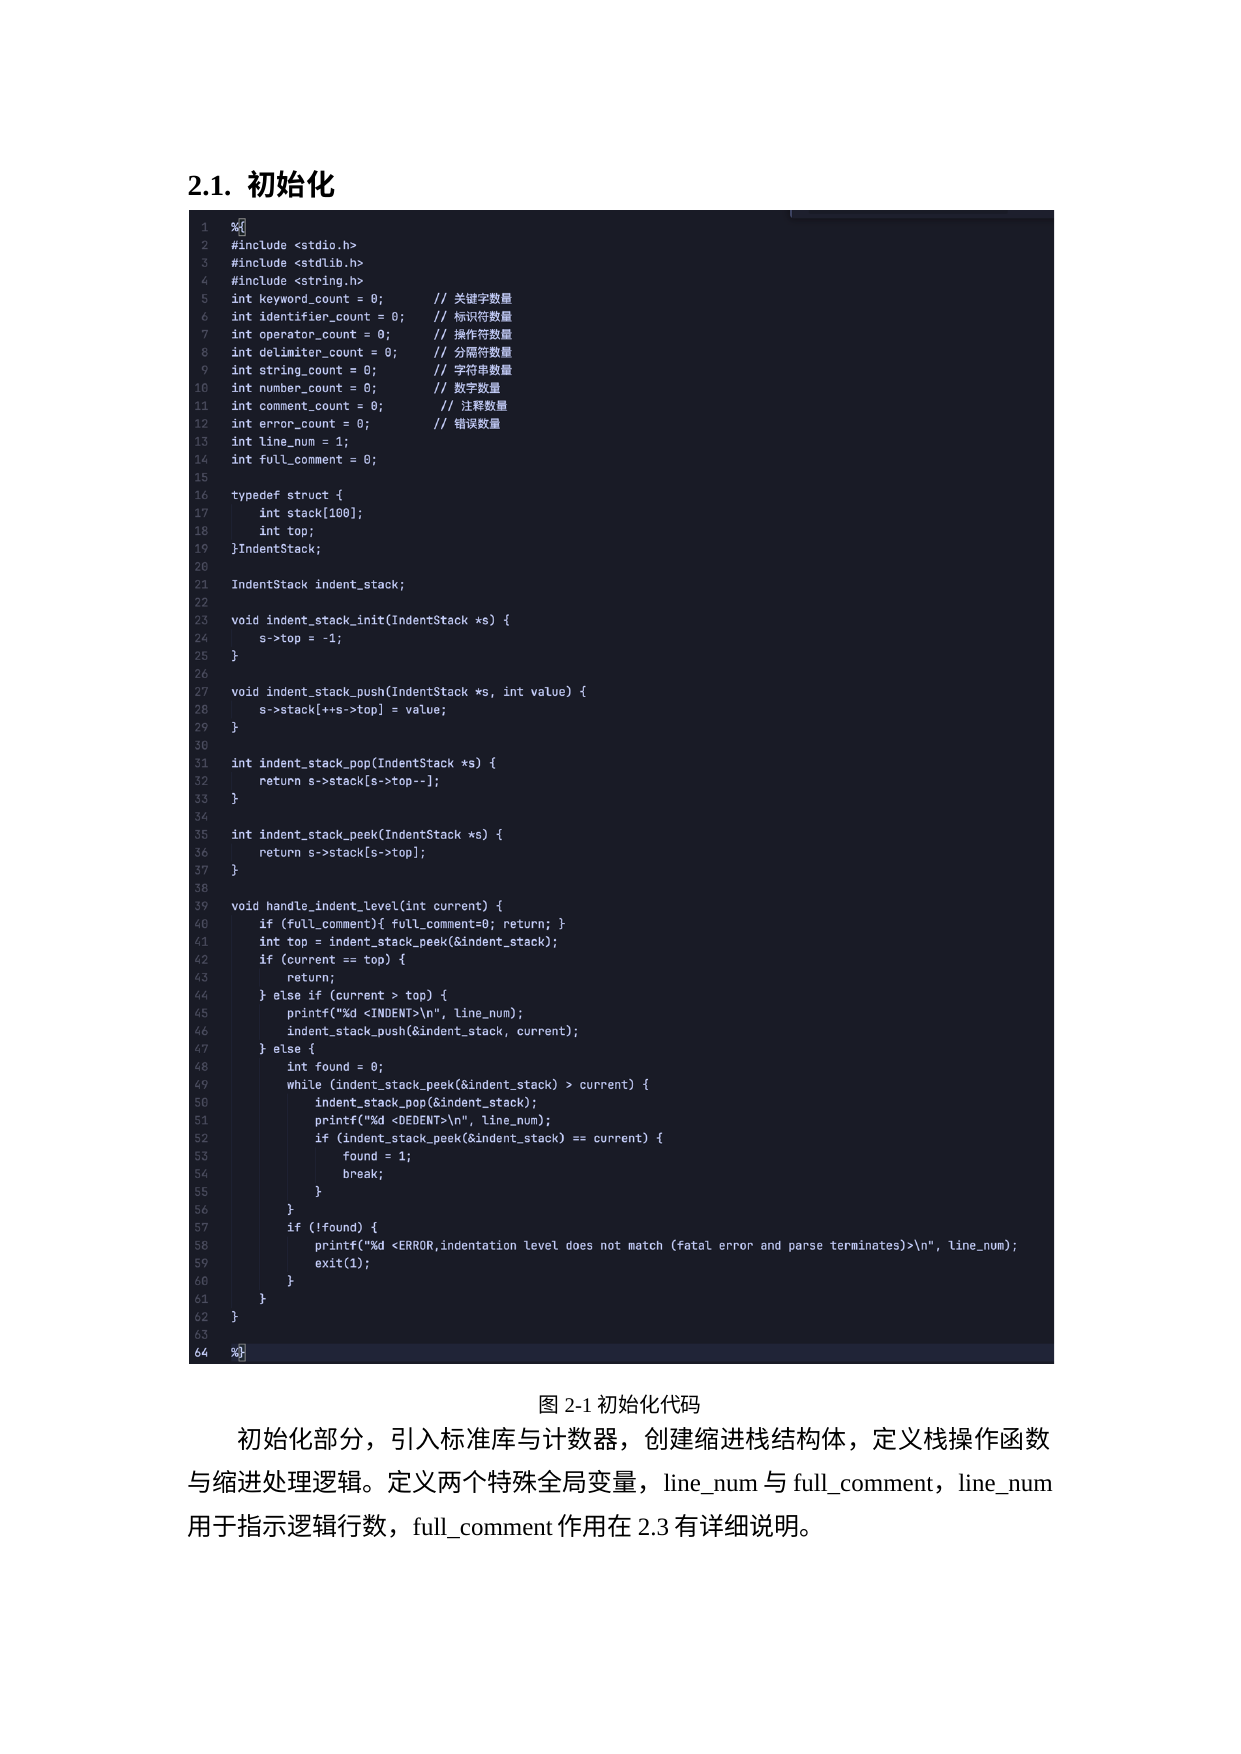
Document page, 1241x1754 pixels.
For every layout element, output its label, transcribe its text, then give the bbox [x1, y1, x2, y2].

subtitle 初始化 [187, 162, 1053, 204]
text 初始化部分，引入标准库与计数器，创建缩进栈结构体，定义栈操作函数与缩进处理逻辑。定义两个特殊全局变量，line_num与full_comment，line_num用于指示逻辑行数，full_comment作用在2.3有详细说明。 [187, 1419, 1053, 1542]
picture [189, 210, 1055, 1364]
